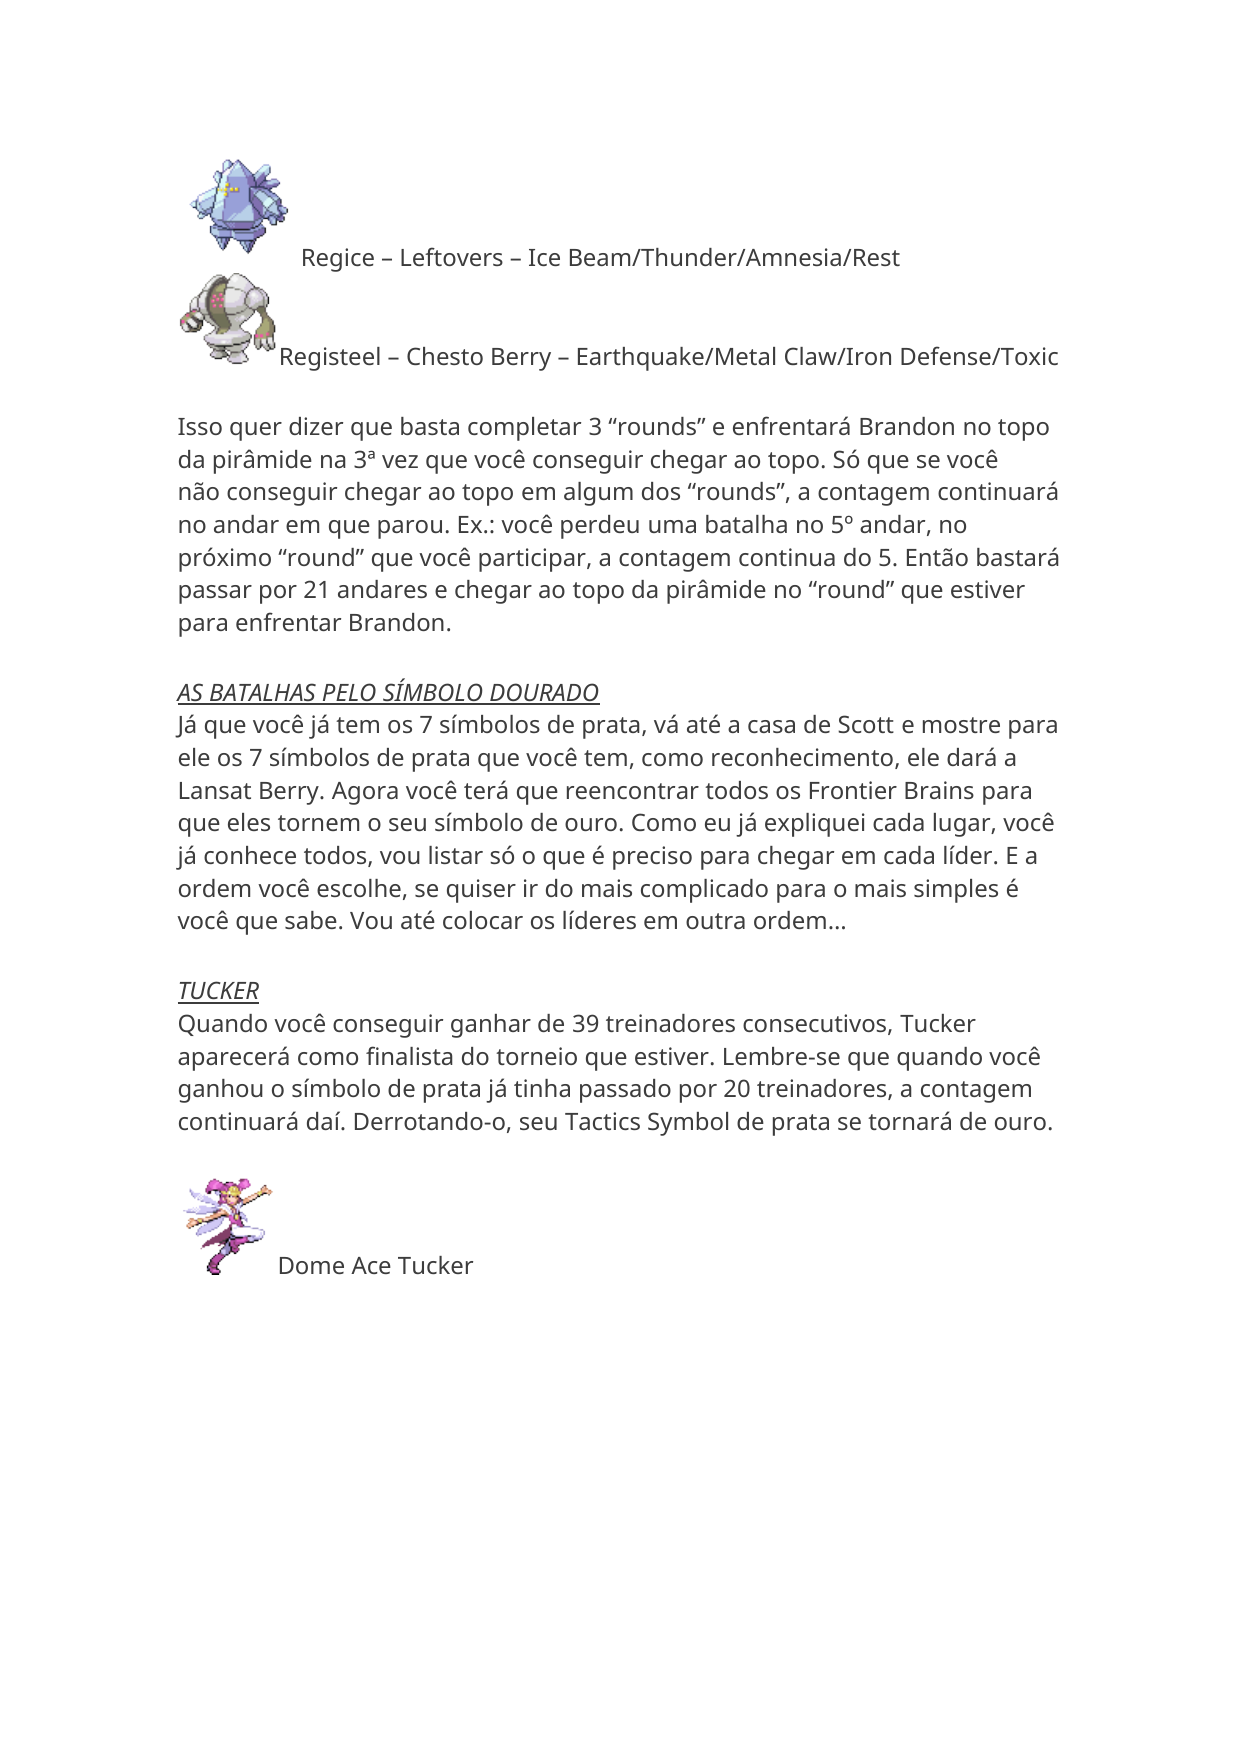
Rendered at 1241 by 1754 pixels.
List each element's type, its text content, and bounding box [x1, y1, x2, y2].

text Dome Ace Tucker [177, 1174, 1063, 1282]
picture [177, 1174, 278, 1275]
picture [177, 147, 301, 267]
text TUCKER Quando você conseguir ganhar de 39 treinadores consecutivos, Tucker aparecerá como finalista do torneio que estiver. Lembre-se que quando você ganhou o símbolo de prata já tinha passado por 20 treinadores, a contagem continuará daí. Derrotando-o, seu Tactics Symbol de prata se tornará de ouro. [177, 974, 1063, 1137]
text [177, 148, 1063, 372]
picture [177, 273, 279, 366]
text Isso quer dizer que basta completar 3 “rounds” e enfrentará Brandon no topo da pirâmide na 3ª vez que você conseguir chegar ao topo. Só que se você não conseguir chegar ao topo em algum dos “rounds”, a contagem continuará no andar em que parou. Ex.: você perdeu uma batalha no 5º andar, no próximo “round” que você participar, a contagem continua do 5. Então bastará passar por 21 andares e chegar ao topo da pirâmide no “round” que estiver para enfrentar Brandon. [177, 410, 1063, 638]
text AS BATALHAS PELO SÍMBOLO DOURADO Já que você já tem os 7 símbolos de prata, vá até a casa de Scott e mostre para ele os 7 símbolos de prata que você tem, como reconhecimento, ele dará a Lansat Berry. Agora você terá que reencontrar todos os Frontier Brains para que eles tornem o seu símbolo de ouro. Como eu já expliquei cada lugar, você já conhece todos, vou listar só o que é preciso para chegar em cada líder. E a ordem você escolhe, se quiser ir do mais complicado para o mais simples é você que sabe. Vou até colocar os líderes em outra ordem… [177, 676, 1063, 937]
